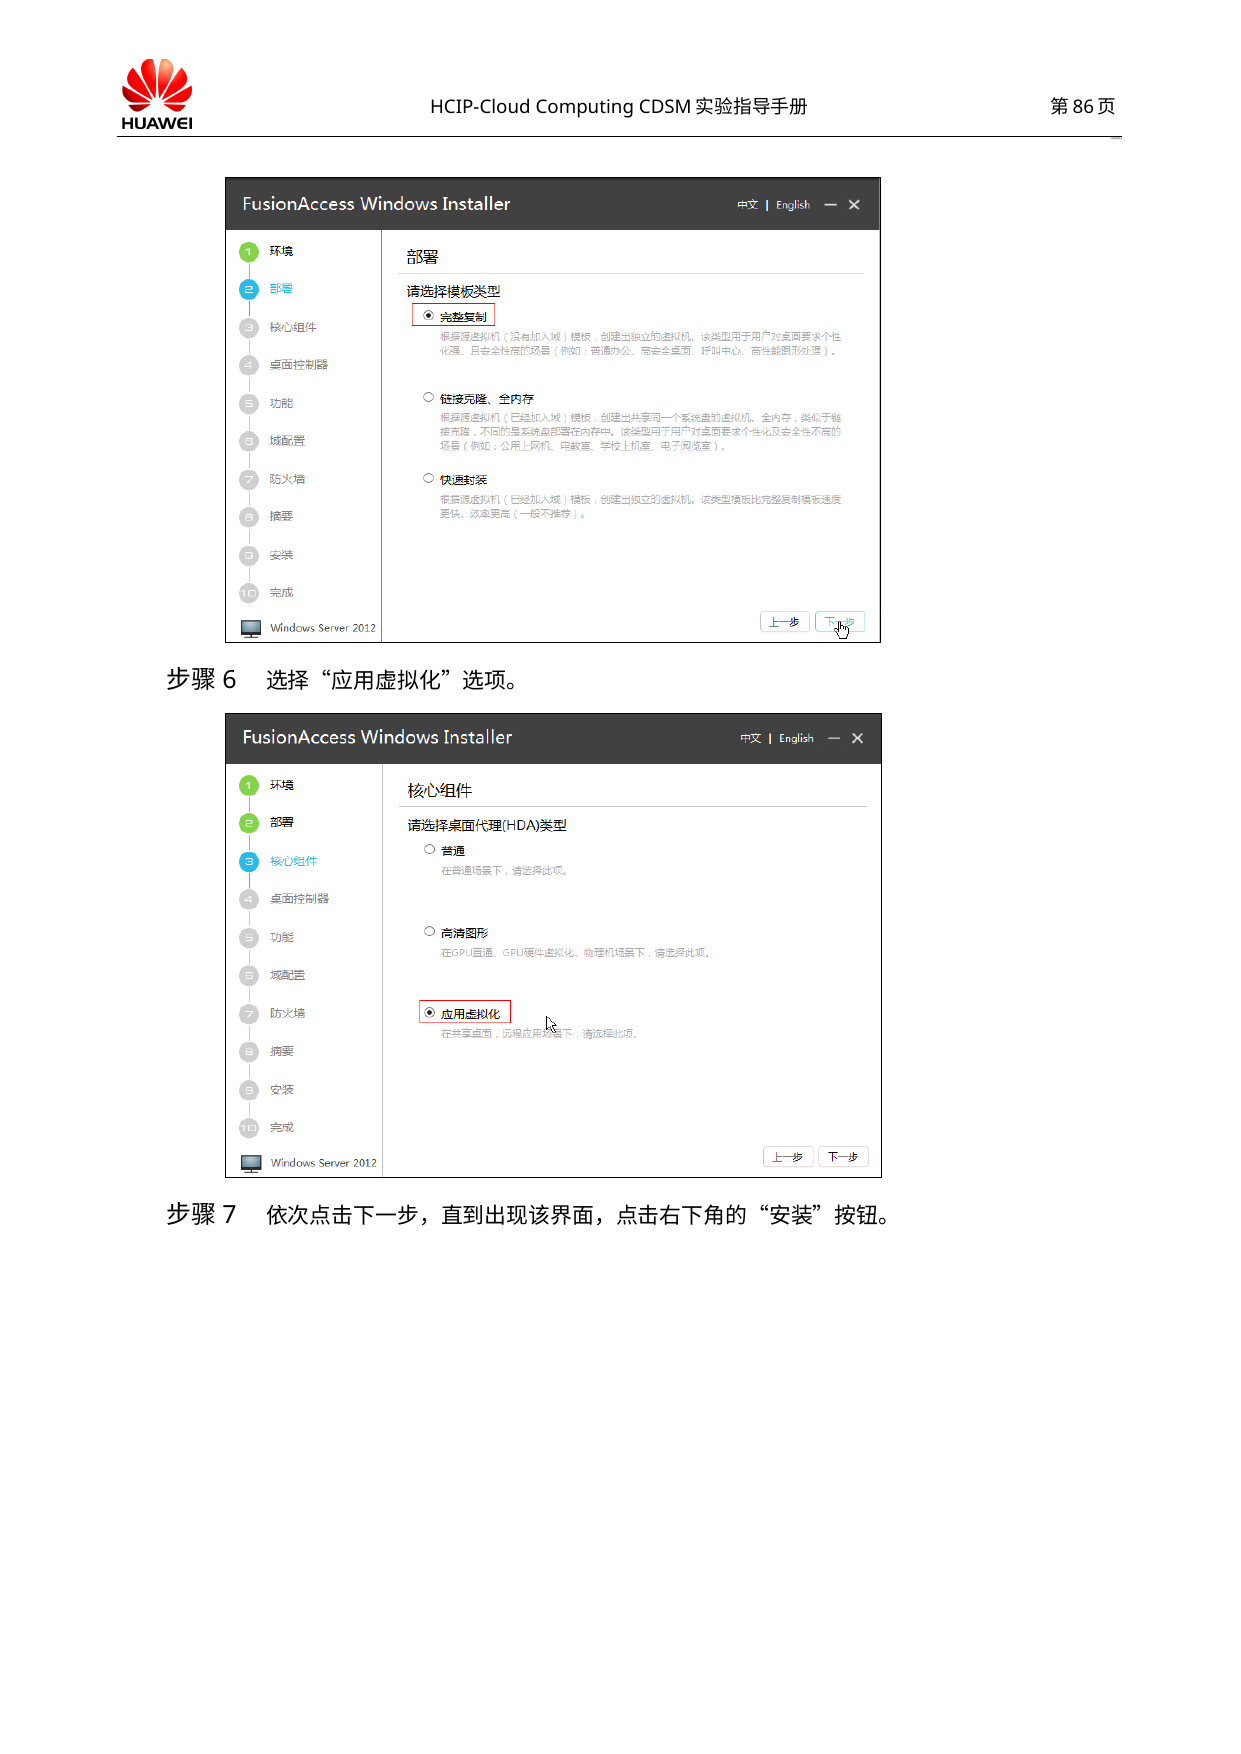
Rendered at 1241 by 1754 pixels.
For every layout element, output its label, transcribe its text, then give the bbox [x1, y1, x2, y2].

picture [122, 59, 192, 129]
picture [226, 714, 881, 1177]
text 依次点击下一步，直到出现该界面，点击右下角的“安装”按钮。 [236, 1195, 1122, 1231]
picture [226, 178, 880, 642]
text 选择“应用虚拟化”选项。 [236, 659, 1122, 696]
